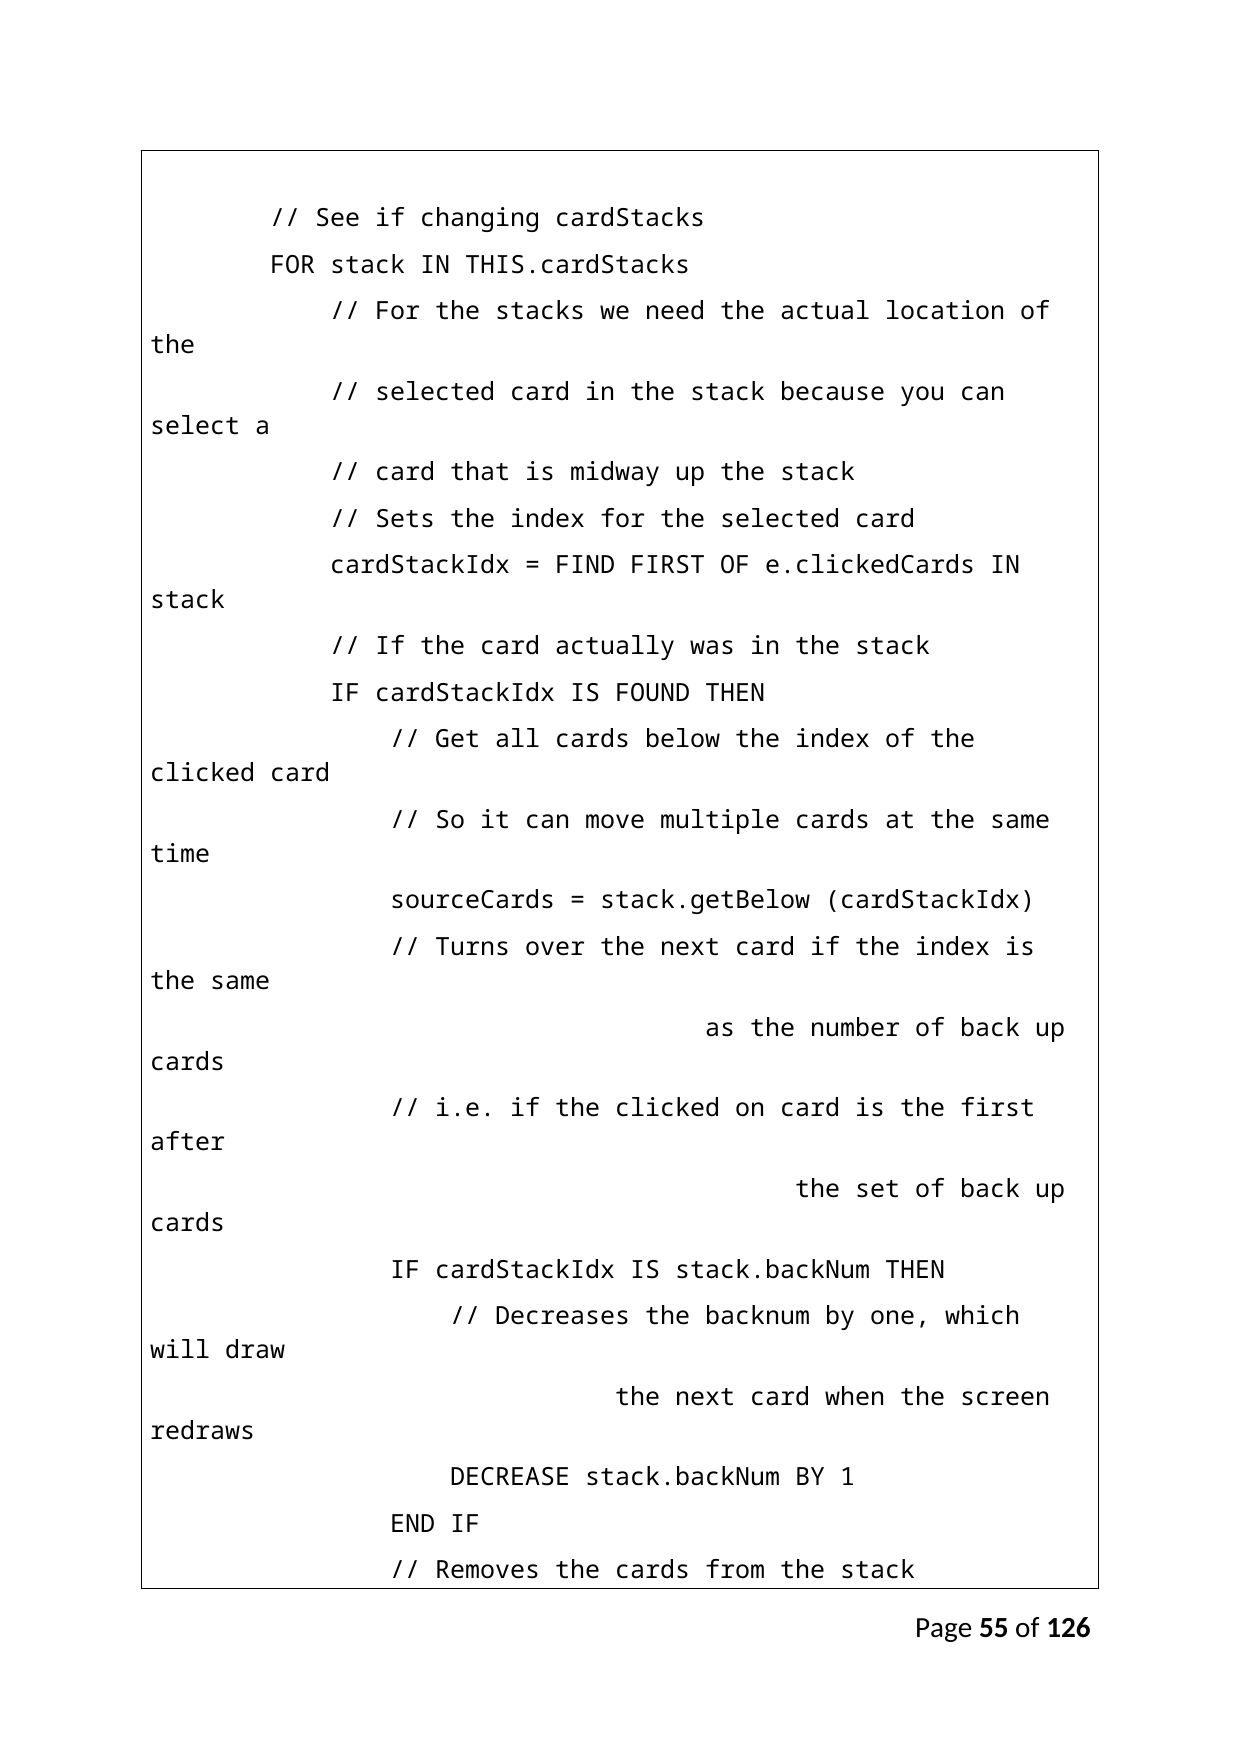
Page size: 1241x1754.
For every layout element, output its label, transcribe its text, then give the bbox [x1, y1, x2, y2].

text // card that is midway up the stack [142, 451, 1098, 488]
text END IF [142, 1502, 1098, 1540]
text DECREASE stack.backNum BY 1 [142, 1456, 1098, 1493]
text as the number of back up cards [142, 1006, 1098, 1077]
text // Removes the cards from the stack [142, 1549, 1098, 1588]
text sourceCards = stack.getBelow (cardStackIdx) [142, 879, 1098, 916]
text // So it can move multiple cards at the same time [142, 798, 1098, 870]
text // selected card in the stack because you can select a [142, 370, 1098, 442]
text FOR stack IN THIS.cardStacks [142, 243, 1098, 280]
text IF cardStackIdx IS stack.backNum THEN [142, 1248, 1098, 1285]
text // i.e. if the clicked on card is the first after [142, 1087, 1098, 1158]
text // If the card actually was in the stack [142, 625, 1098, 662]
text // Turns over the next card if the index is the same [142, 926, 1098, 997]
text // For the stacks we need the actual location of the [142, 290, 1098, 361]
text the next card when the screen redraws [142, 1375, 1098, 1447]
text IF cardStackIdx IS FOUND THEN [142, 671, 1098, 708]
text // See if changing cardStacks [142, 197, 1098, 234]
text // Get all cards below the index of the clicked card [142, 718, 1098, 789]
text the set of back up cards [142, 1167, 1098, 1239]
text // Sets the index for the selected card [142, 497, 1098, 535]
text cardStackIdx = FIND FIRST OF e.clickedCards IN stack [142, 544, 1098, 615]
text // Decreases the backnum by one, which will draw [142, 1295, 1098, 1366]
